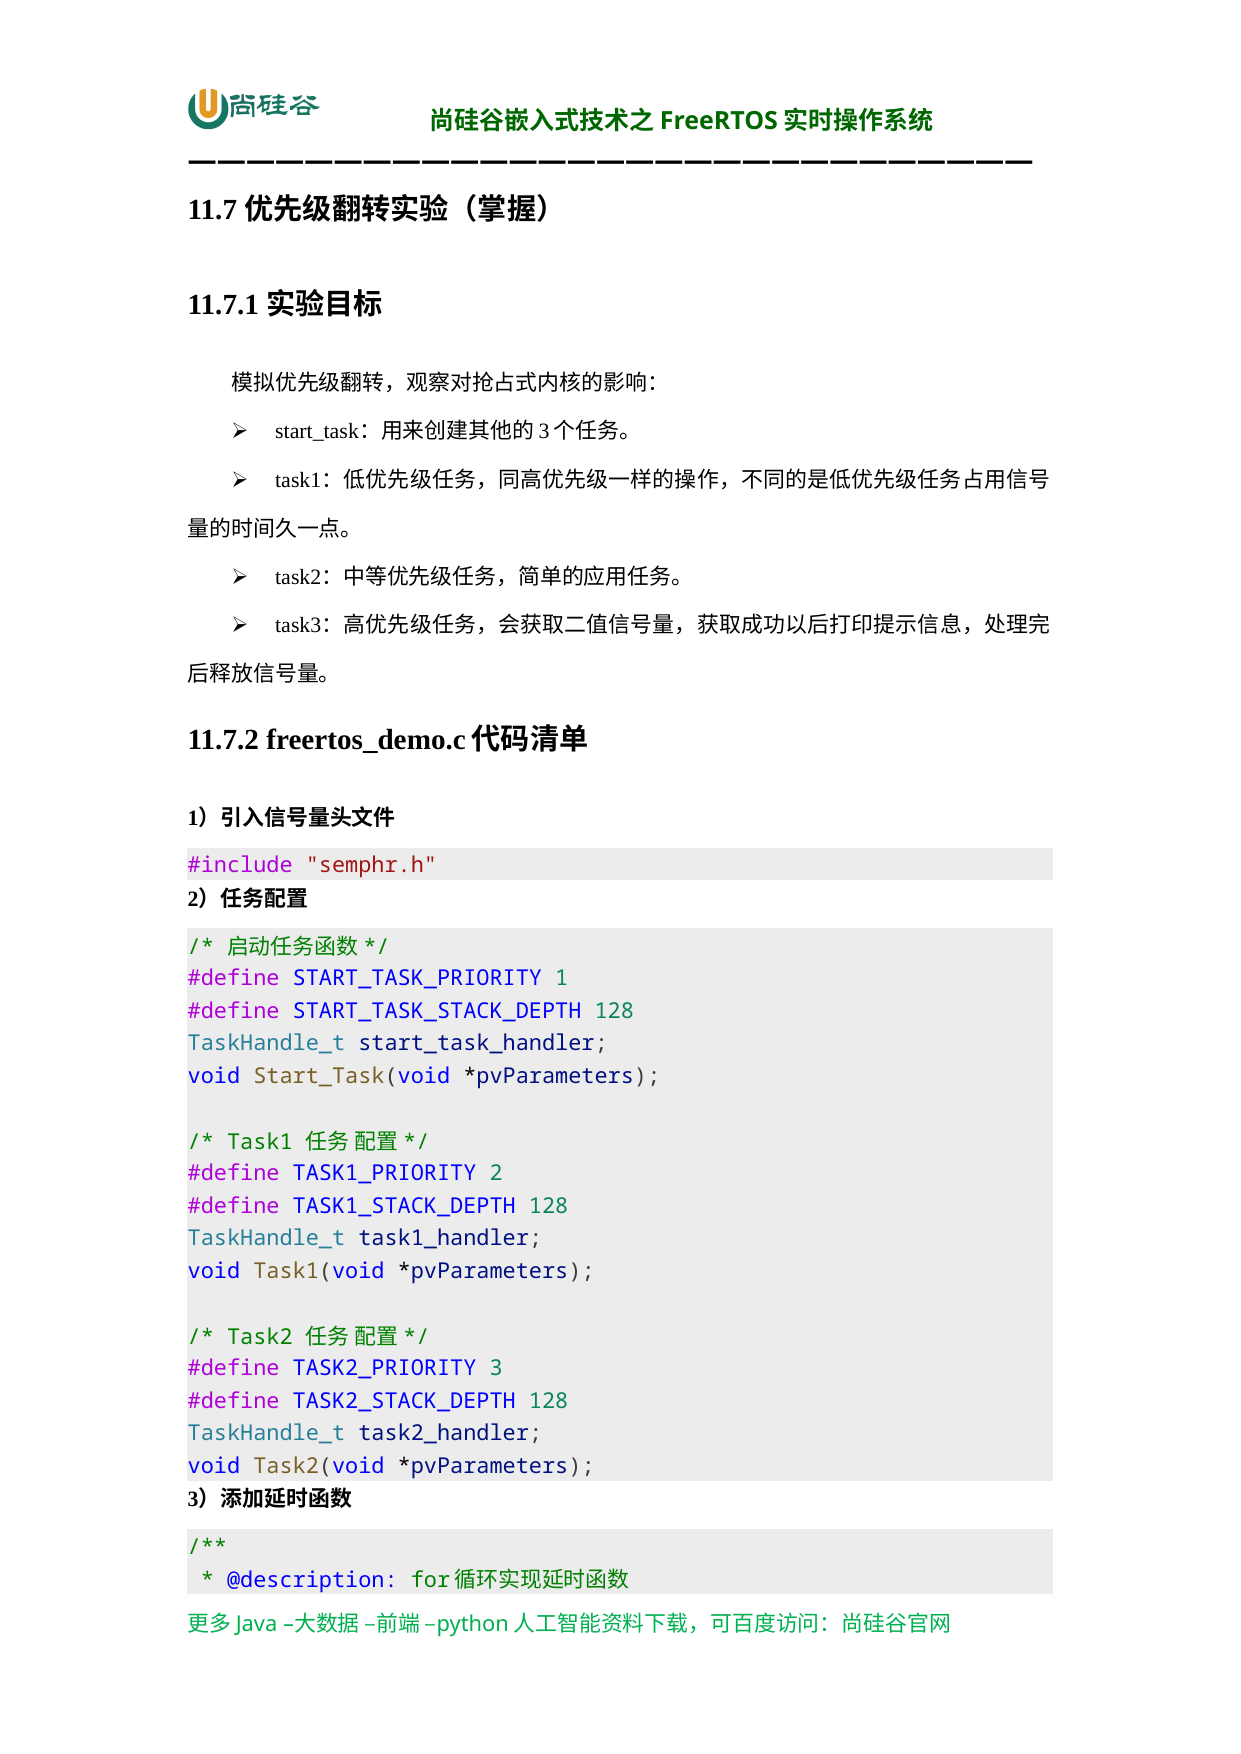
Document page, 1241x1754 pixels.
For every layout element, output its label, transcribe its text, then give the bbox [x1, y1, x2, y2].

text TaskHandle_t task1_handler; [187, 1221, 1053, 1253]
text 优先级翻转实验（掌握） [187, 174, 1053, 239]
text * @description: for循环实现延时函数 [187, 1562, 1053, 1594]
text /* Task1 任务 配置 */ [187, 1123, 1053, 1156]
text task1：低优先级任务，同高优先级一样的操作，不同的是低优先级任务占用信号量的时间久一点。 [187, 461, 1053, 543]
text #define TASK2_PRIORITY 3 [187, 1351, 1053, 1383]
text /** [187, 1529, 1053, 1562]
text #define START_TASK_PRIORITY 1 [187, 961, 1053, 993]
text 任务配置 [187, 880, 1053, 913]
picture [187, 88, 321, 130]
text #define TASK1_STACK_DEPTH 128 [187, 1188, 1053, 1221]
text task2：中等优先级任务，简单的应用任务。 [187, 558, 1053, 591]
text TaskHandle_t start_task_handler; [187, 1026, 1053, 1058]
text /* 启动任务函数 */ [187, 928, 1053, 961]
text void Task2(void *pvParameters); [187, 1448, 1053, 1481]
text /* Task2 任务 配置 */ [187, 1318, 1053, 1351]
text start_task：用来创建其他的3个任务。 [187, 413, 1053, 446]
text TaskHandle_t task2_handler; [187, 1416, 1053, 1448]
text task3：高优先级任务，会获取二值信号量，获取成功以后打印提示信息，处理完后释放信号量。 [187, 607, 1053, 688]
text void Task1(void *pvParameters); [187, 1253, 1053, 1286]
text #define TASK2_STACK_DEPTH 128 [187, 1383, 1053, 1416]
text 实验目标 [187, 269, 1053, 334]
text #include "semphr.h" [187, 848, 1053, 880]
text 模拟优先级翻转，观察对抢占式内核的影响： [187, 365, 1053, 397]
text #define TASK1_PRIORITY 2 [187, 1156, 1053, 1188]
text #define START_TASK_STACK_DEPTH 128 [187, 993, 1053, 1026]
text 添加延时函数 [187, 1481, 1053, 1513]
text 引入信号量头文件 [187, 799, 1053, 832]
text void Start_Task(void *pvParameters); [187, 1058, 1053, 1091]
text freertos_demo.c代码清单 [187, 704, 1053, 769]
